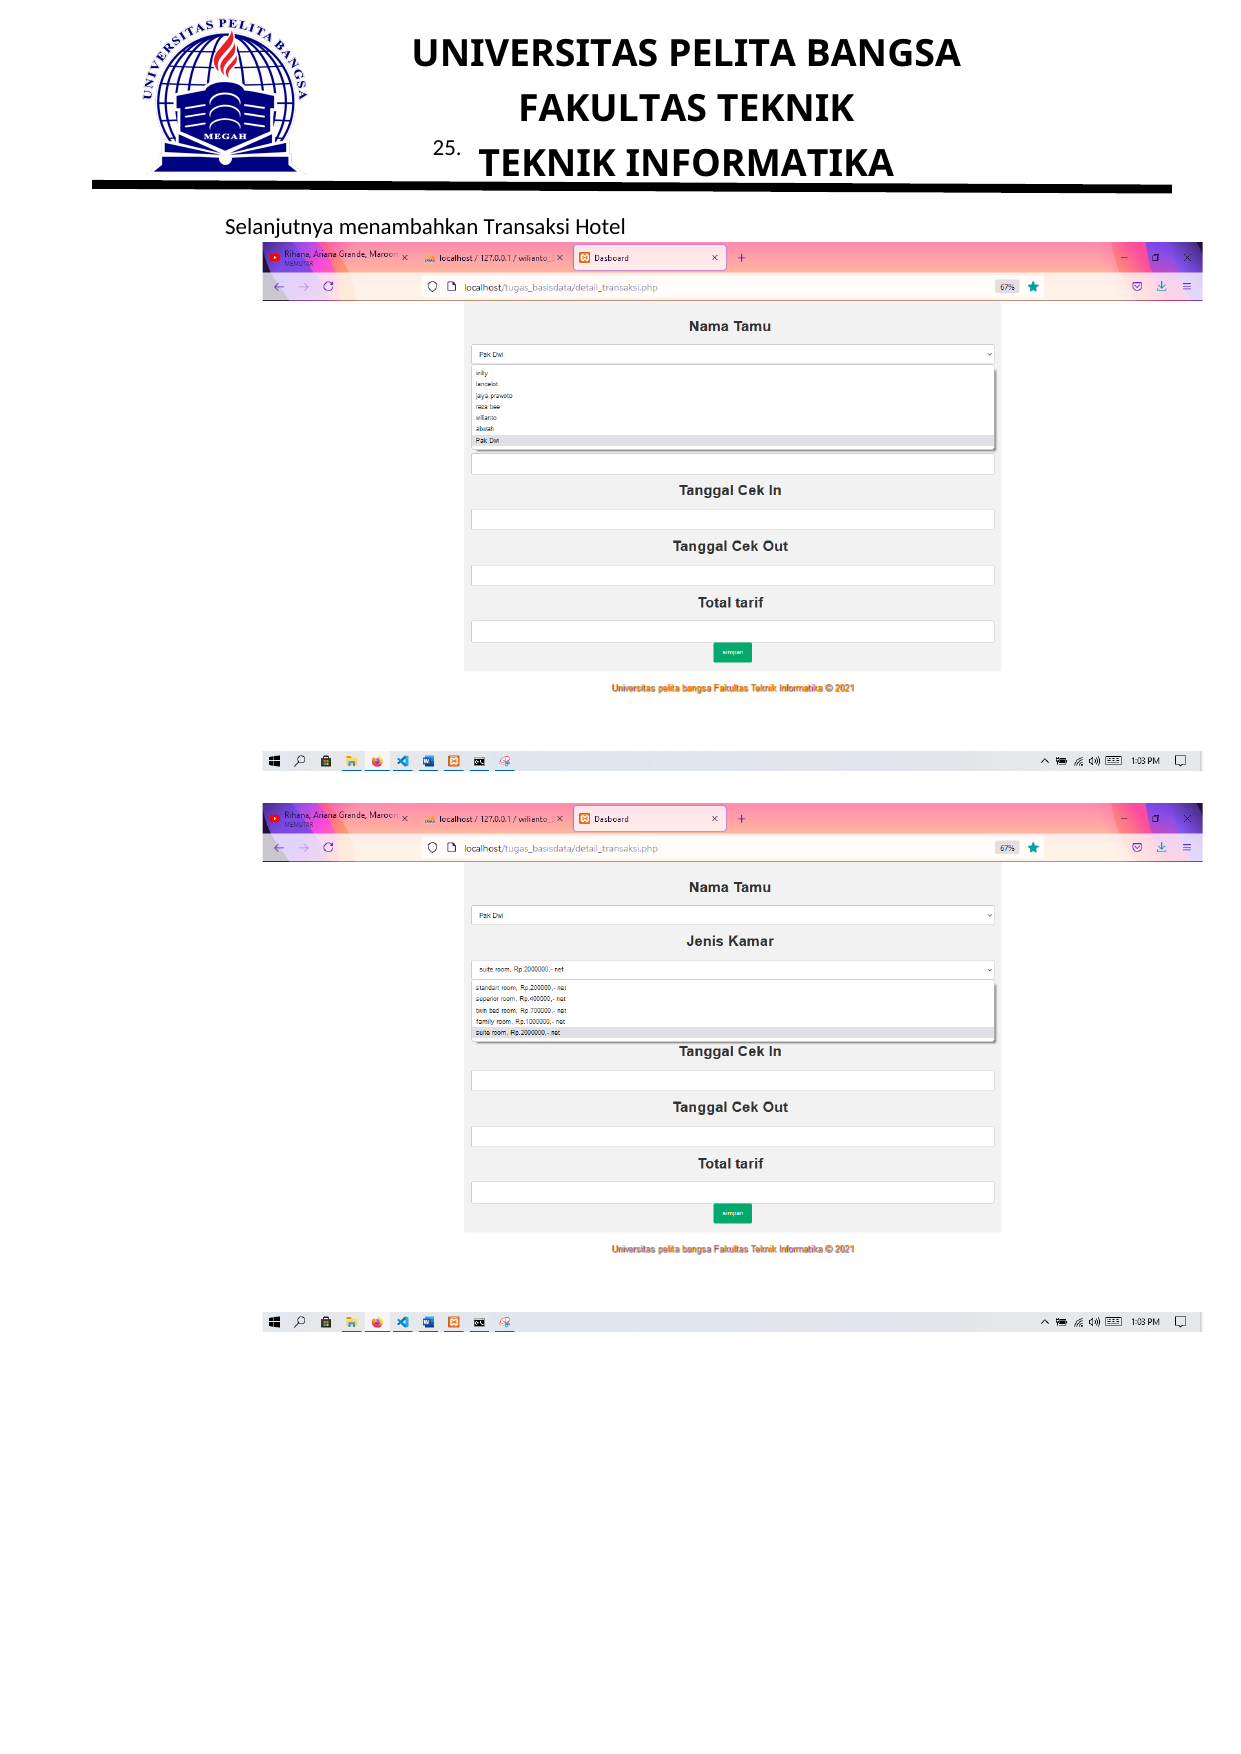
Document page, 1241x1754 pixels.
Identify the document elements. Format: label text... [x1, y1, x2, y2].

list Selanjutnya menambahkan Transaksi Hotel [225, 133, 1090, 240]
picture [109, 11, 339, 183]
picture [262, 242, 1203, 771]
picture [262, 803, 1203, 1332]
